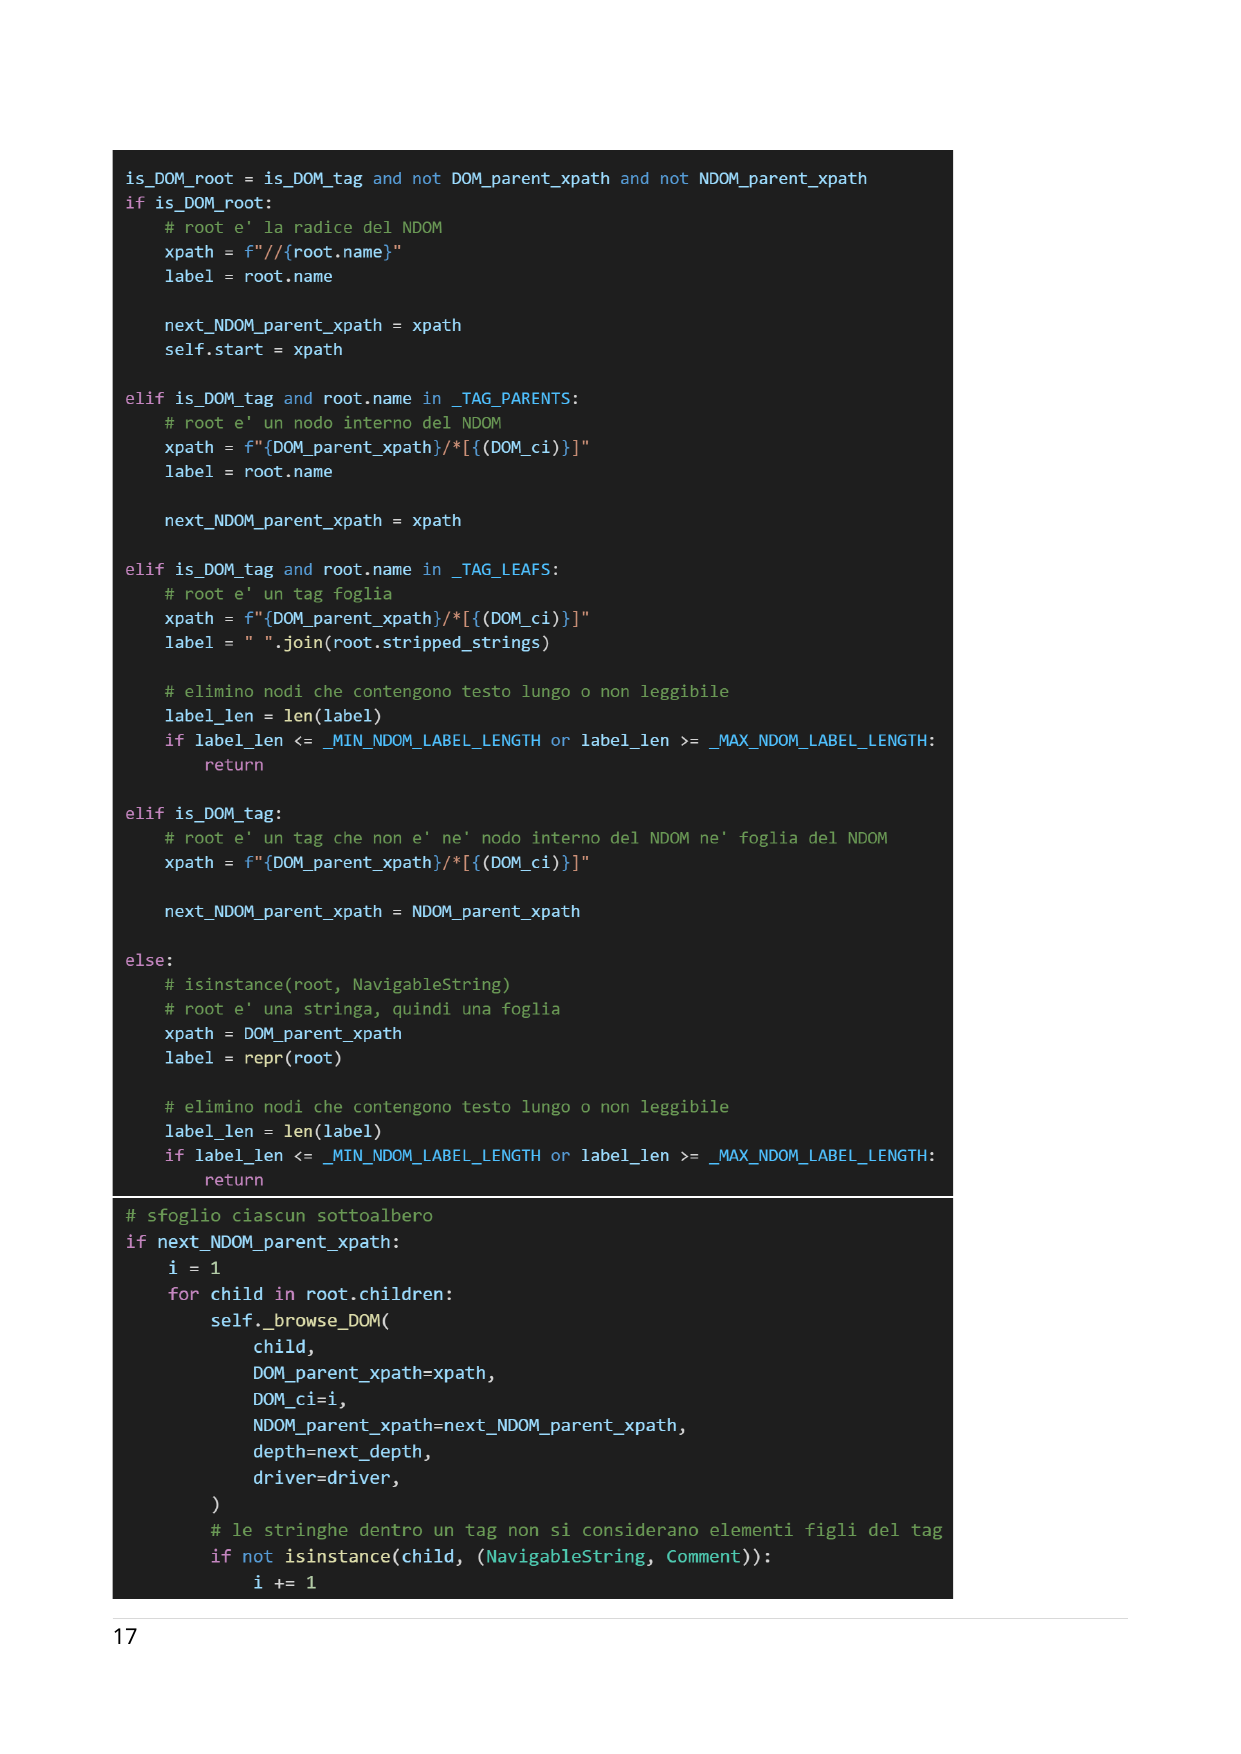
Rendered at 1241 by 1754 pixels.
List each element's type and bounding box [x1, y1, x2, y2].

picture [112, 1198, 954, 1599]
picture [112, 150, 954, 1196]
